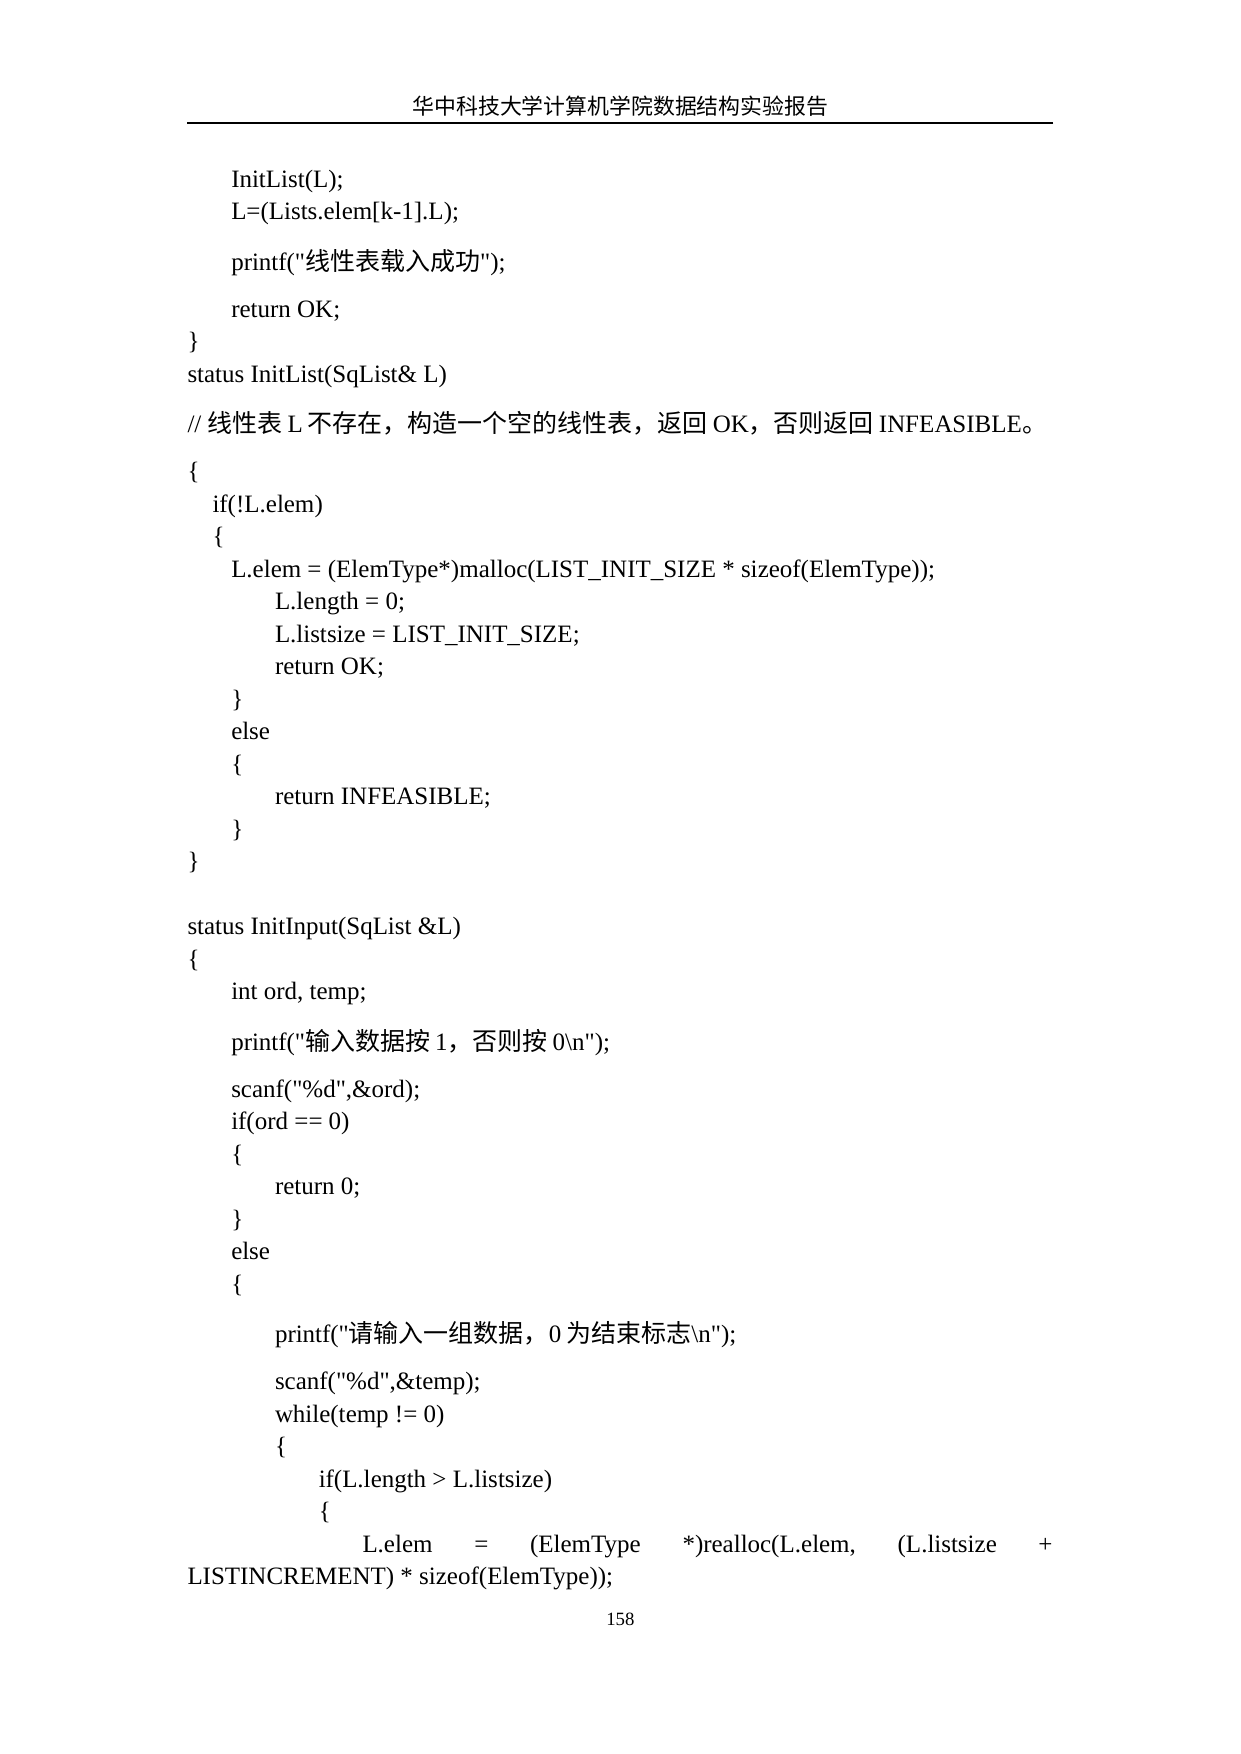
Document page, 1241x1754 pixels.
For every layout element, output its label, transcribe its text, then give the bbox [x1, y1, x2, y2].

text { [187, 942, 1053, 974]
text } [187, 324, 1053, 357]
text L.listsize = LIST_INIT_SIZE; [187, 617, 1053, 649]
text return 0; [187, 1169, 1053, 1202]
text if(!L.elem) [187, 487, 1053, 519]
text else [187, 714, 1053, 747]
text status InitInput(SqList &L) [187, 909, 1053, 942]
text if(ord == 0) [187, 1104, 1053, 1137]
text printf("输入数据按1，否则按0\n"); [187, 1007, 1053, 1072]
text printf("线性表载入成功"); [187, 227, 1053, 292]
text { [187, 1429, 1053, 1462]
text return OK; [187, 649, 1053, 682]
text { [187, 454, 1053, 487]
text L.length = 0; [187, 584, 1053, 617]
text L=(Lists.elem[k-1].L); [187, 194, 1053, 227]
text else [187, 1234, 1053, 1267]
text } [187, 812, 1053, 844]
text InitList(L); [187, 162, 1053, 194]
text scanf("%d",&ord); [187, 1072, 1053, 1104]
text while(temp != 0) [187, 1397, 1053, 1429]
text } [187, 844, 1053, 877]
text L.elem = (ElemType*)malloc(LIST_INIT_SIZE * sizeof(ElemType)); [187, 552, 1053, 584]
text { [187, 519, 1053, 552]
text return OK; [187, 292, 1053, 324]
text } [187, 682, 1053, 714]
text if(L.length > L.listsize) [187, 1462, 1053, 1494]
text return INFEASIBLE; [187, 779, 1053, 812]
text printf("请输入一组数据，0为结束标志\n"); [187, 1299, 1053, 1364]
text int ord, temp; [187, 974, 1053, 1007]
text } [187, 1202, 1053, 1234]
text status InitList(SqList& L) [187, 357, 1053, 389]
text { [187, 747, 1053, 779]
text { [187, 1267, 1053, 1299]
text { [187, 1137, 1053, 1169]
text { [187, 1494, 1053, 1527]
text // 线性表L不存在，构造一个空的线性表，返回OK，否则返回INFEASIBLE。 [187, 389, 1053, 454]
text scanf("%d",&temp); [187, 1364, 1053, 1397]
text L.elem = (ElemType *)realloc(L.elem, (L.listsize + LISTINCREMENT) * sizeof(ElemType)); [187, 1527, 1053, 1592]
